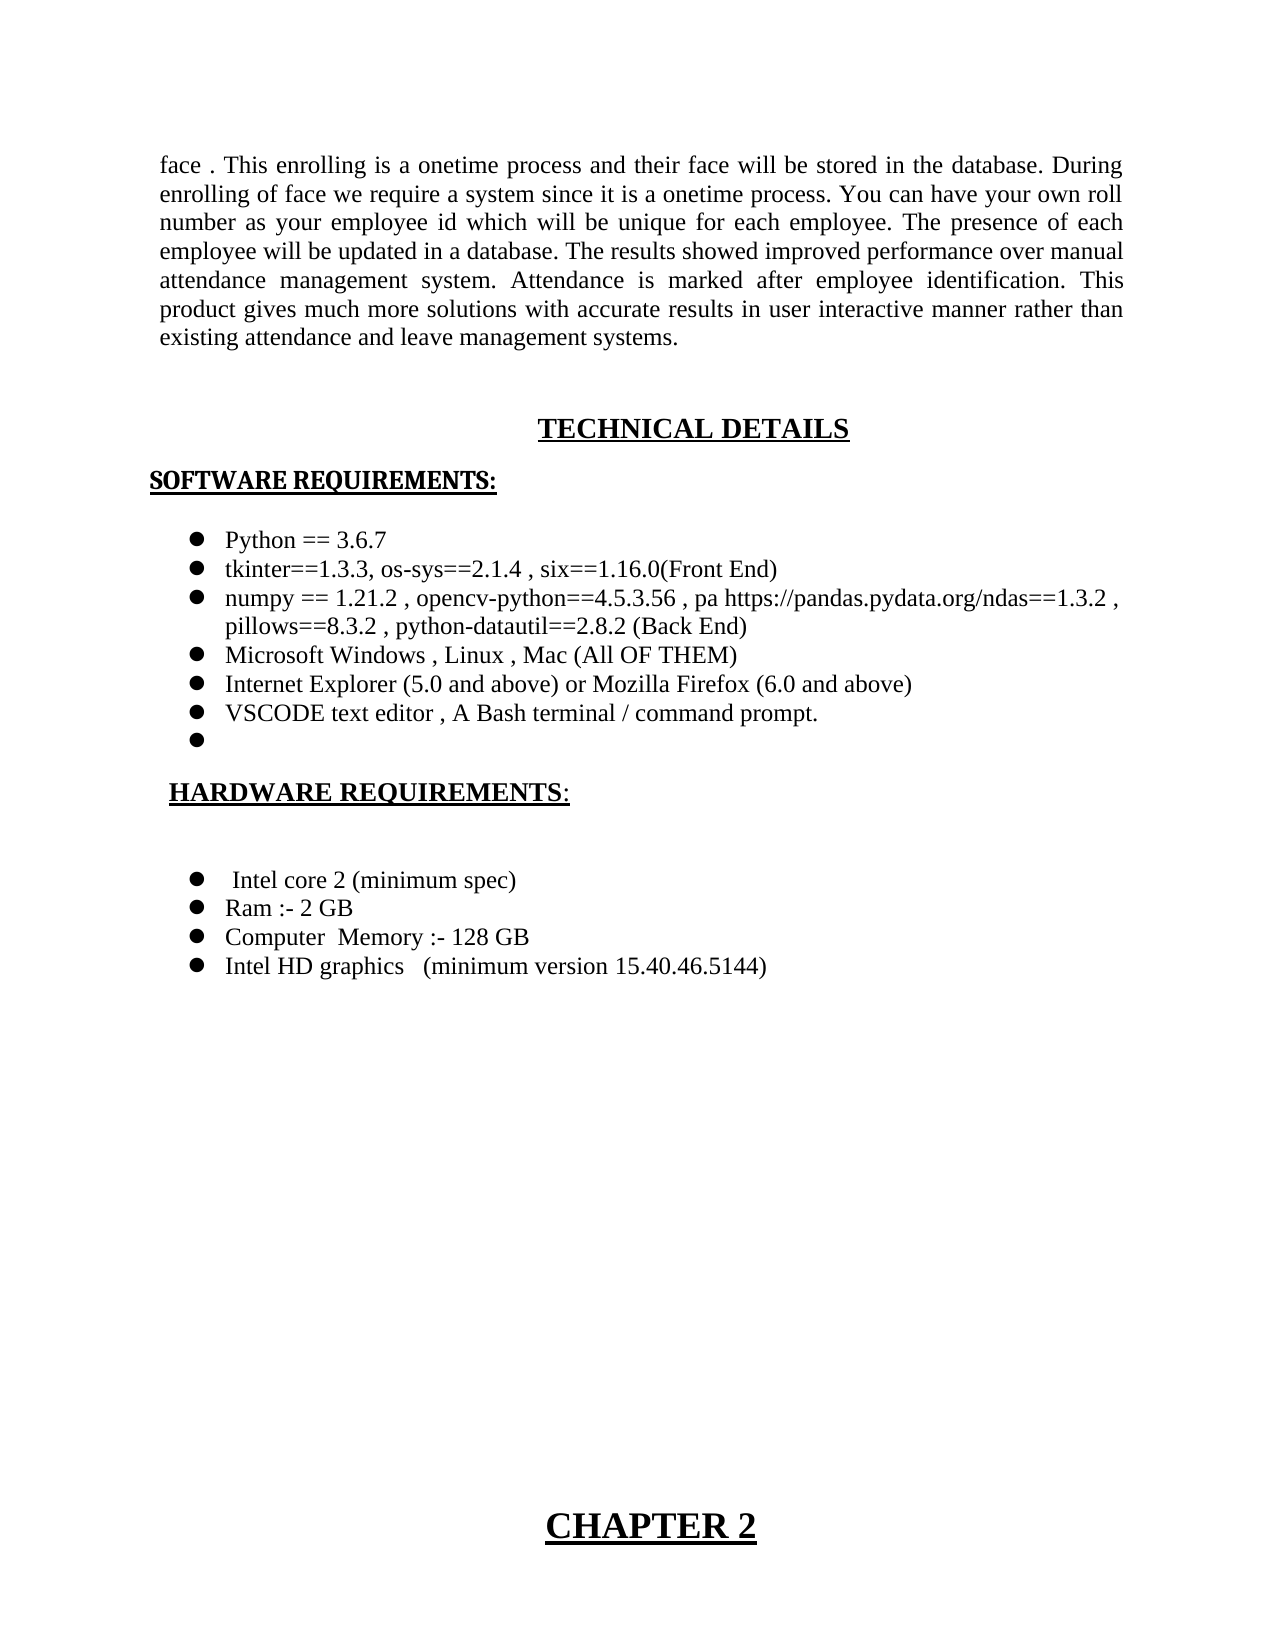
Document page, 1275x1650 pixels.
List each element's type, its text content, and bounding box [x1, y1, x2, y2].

list VSCODE text editor , A Bash terminal / command prompt. [187, 698, 1125, 726]
list numpy == 1.21.2 , opencv-python==4.5.3.56 , pa https://pandas.pydata.org/ndas==1.3.2 , pillows==8.3.2 , python-datautil==2.8.2 (Back End) [187, 583, 1125, 640]
list Ram :- 2 GB [187, 893, 1125, 922]
subtitle SOFTWARE REQUIREMENTS: [150, 465, 1125, 496]
list Computer Memory :- 128 GB [187, 922, 1125, 951]
subtitle HARDWARE REQUIREMENTS: [169, 776, 1125, 807]
list Intel HD graphics (minimum version 15.40.46.5144) [187, 951, 1125, 980]
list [159, 150, 1125, 351]
subtitle TECHNICAL DETAILS [537, 411, 1069, 444]
list Microsoft Windows , Linux , Mac (All OF THEM) [187, 640, 1125, 669]
list Python == 3.6.7 [187, 525, 1125, 554]
list tkinter==1.3.3, os-sys==2.1.4 , six==1.16.0(Front End) [187, 554, 1125, 583]
list Internet Explorer (5.0 and above) or Mozilla Firefox (6.0 and above) [187, 669, 1125, 698]
subtitle CHAPTER 2 [537, 1504, 764, 1547]
list Intel core 2 (minimum spec) [187, 865, 1125, 893]
